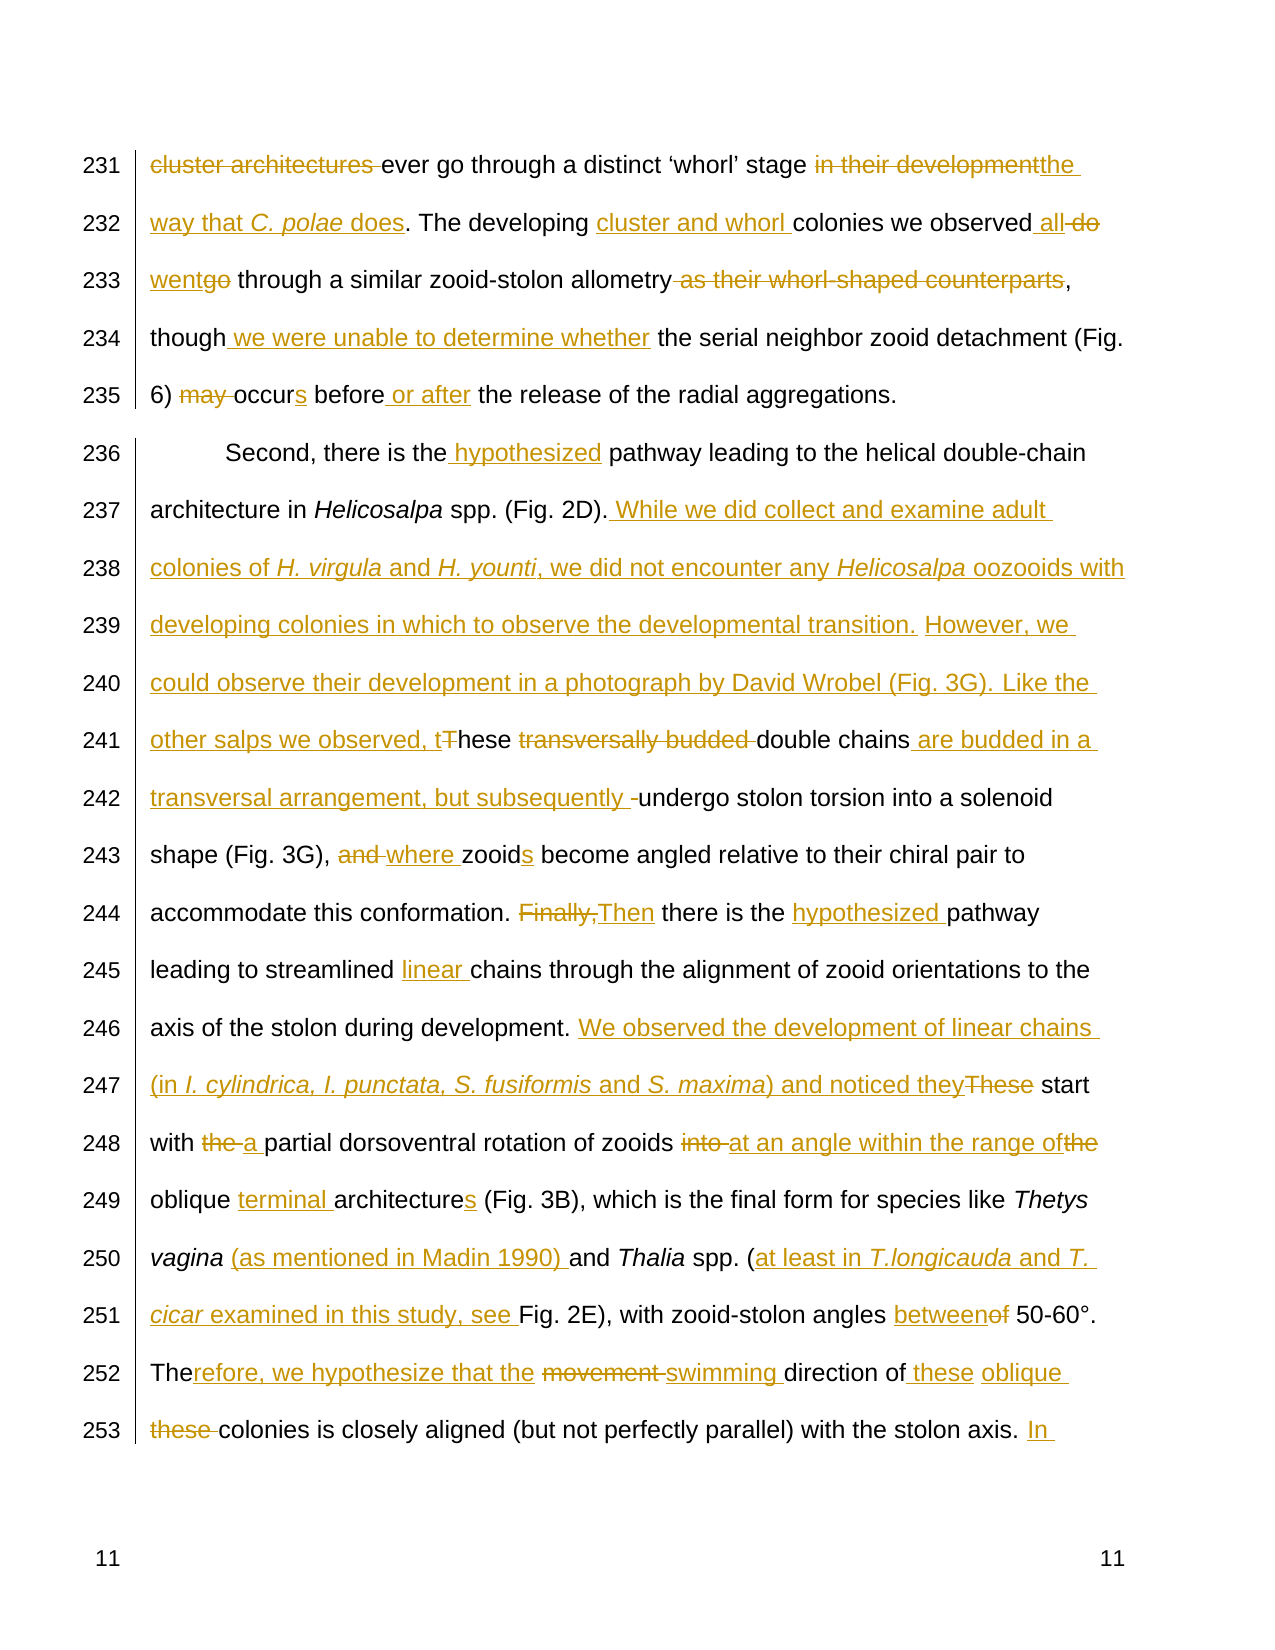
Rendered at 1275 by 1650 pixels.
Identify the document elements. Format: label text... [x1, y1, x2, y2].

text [150, 150, 1125, 409]
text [150, 579, 1125, 1444]
